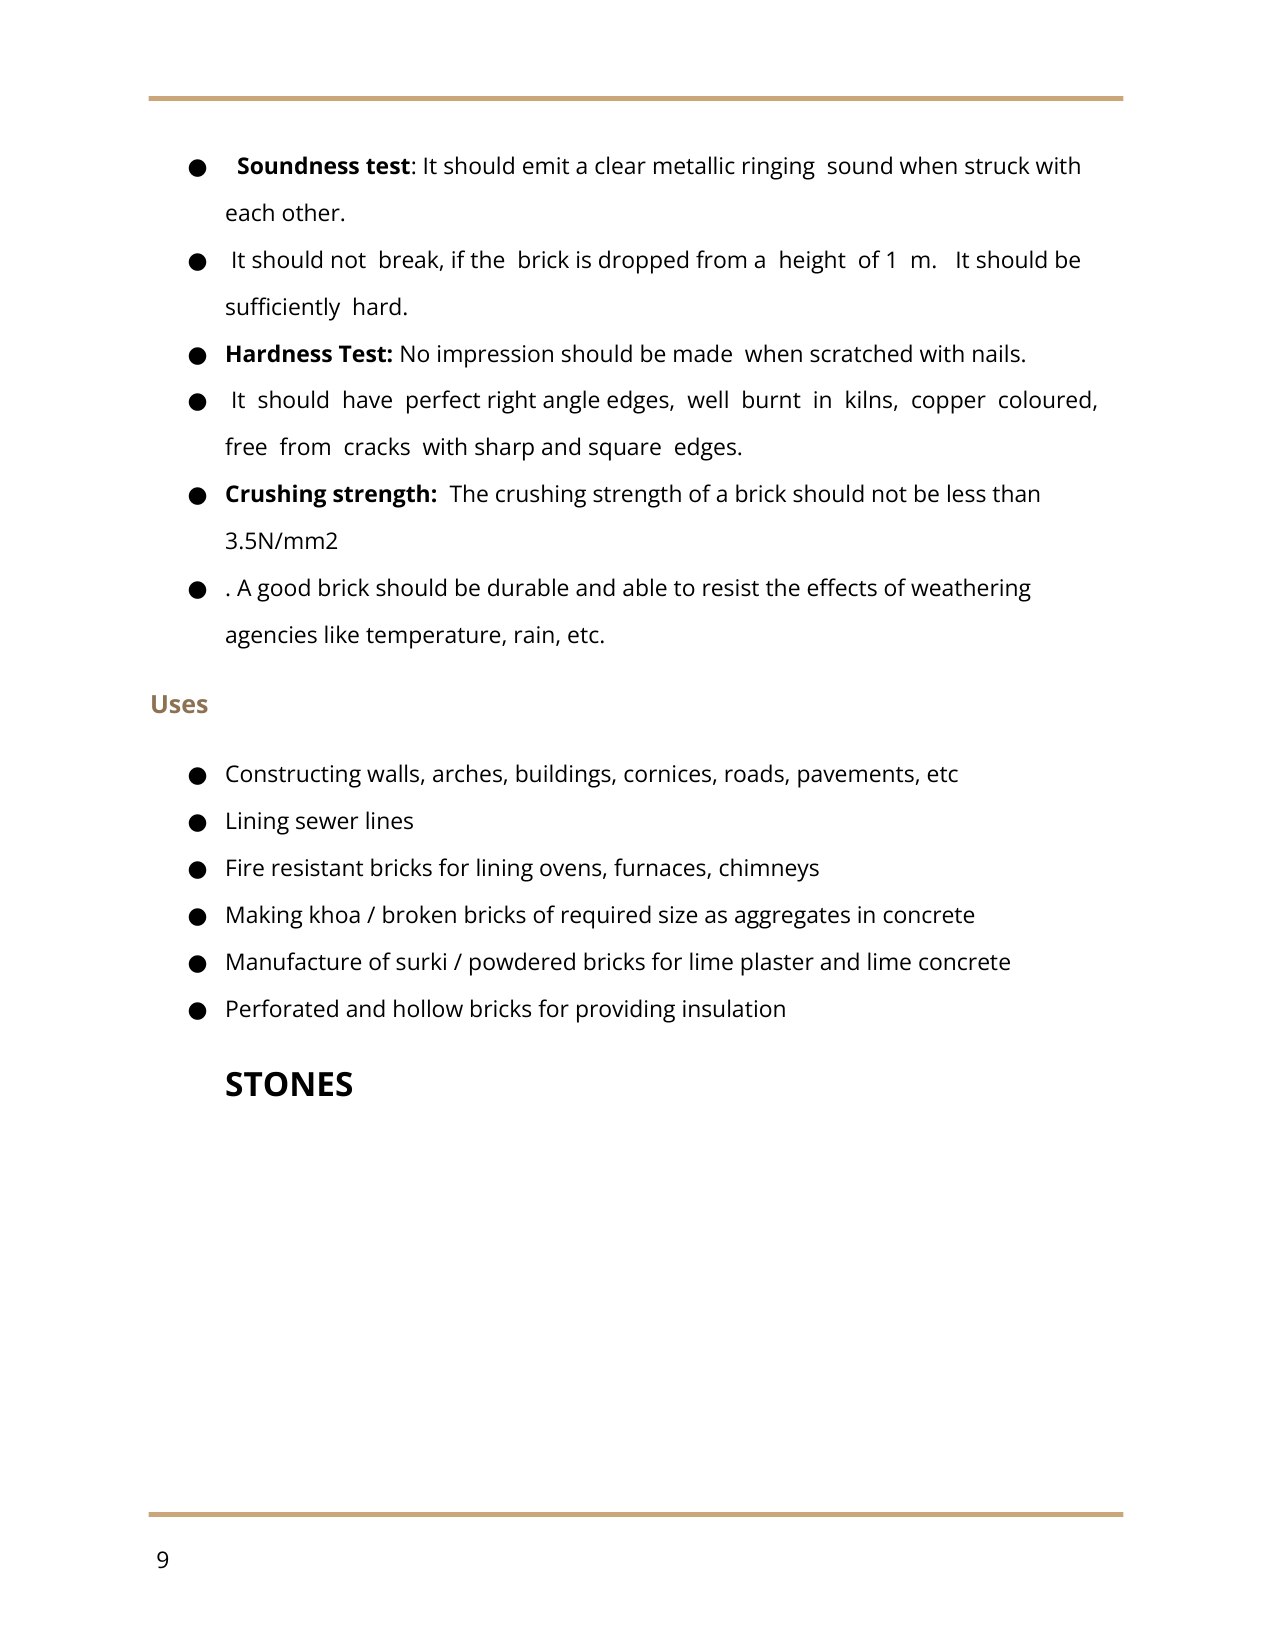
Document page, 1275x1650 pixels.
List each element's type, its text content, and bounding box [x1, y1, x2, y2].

list Hardness Test: No impression should be made when scratched with nails. [187, 337, 1125, 369]
list Crushing strength: The crushing strength of a brick should not be less than 3.5N/mm2 [187, 478, 1125, 556]
list . A good brick should be durable and able to resist the effects of weathering agencies like temperature, rain, etc. [187, 572, 1125, 650]
list Making khoa / broken bricks of required size as aggregates in concrete [187, 899, 1125, 930]
list Constructing walls, arches, buildings, cornices, roads, pavements, etc [187, 758, 1125, 789]
subtitle Uses [150, 686, 1125, 721]
list Soundness test: It should emit a clear metallic ringing sound when struck with each other. [187, 150, 1125, 228]
list It should have perfect right angle edges, well burnt in kilns, copper coloured, free from cracks with sharp and square edges. [187, 384, 1125, 462]
list Perforated and hollow bricks for providing insulation [187, 993, 1125, 1024]
picture [148, 1512, 1124, 1517]
list Lining sewer lines [187, 805, 1125, 836]
list Fire resistant bricks for lining ovens, furnaces, chimneys [187, 852, 1125, 883]
picture [148, 96, 1124, 101]
subtitle STONES [225, 1060, 1125, 1106]
list It should not break, if the brick is dropped from a height of 1 m. It should be sufficiently hard. [187, 244, 1125, 322]
list Manufacture of surki / powdered bricks for lime plaster and lime concrete [187, 946, 1125, 977]
